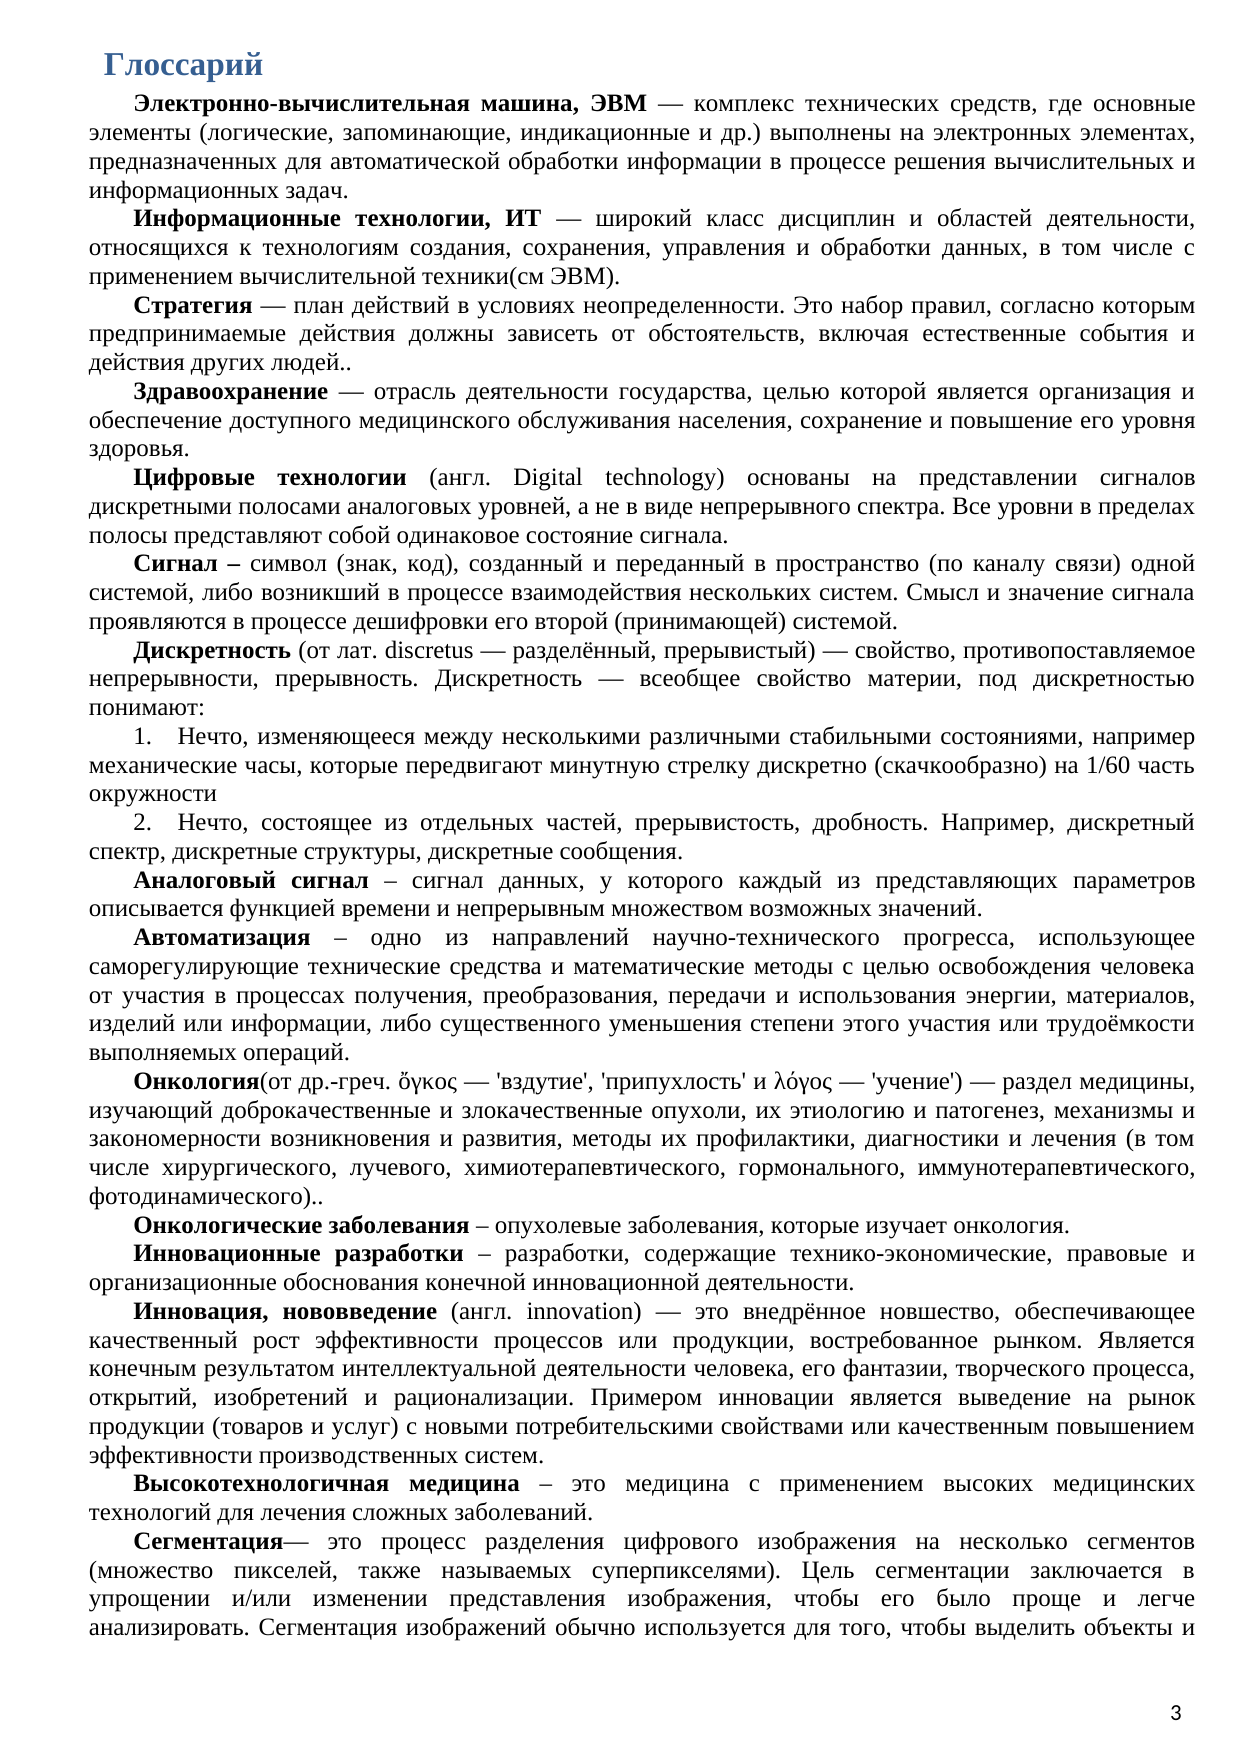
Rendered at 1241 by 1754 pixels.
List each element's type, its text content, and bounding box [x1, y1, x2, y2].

text Дискретность (от лат. discretus — разделённый, прерывистый) — свойство, противопоставляемое непрерывности, прерывность. Дискретность — всеобщее свойство материи, под дискретностью понимают: [89, 635, 1196, 721]
text Электронно-вычислительная машина, ЭВМ — комплекс технических средств, где основные элементы (логические, запоминающие, индикационные и др.) выполнены на электронных элементах, предназначенных для автоматической обработки информации в процессе решения вычислительных и информационных задач. [89, 88, 1196, 203]
text Онкология(от др.-греч. ὄγκος — 'вздутие', 'припухлость' и λόγος — 'учение') — раздел медицины, изучающий доброкачественные и злокачественные опухоли, их этиологию и патогенез, механизмы и закономерности возникновения и развития, методы их профилактики, диагностики и лечения (в том числе хирургического, лучевого, химиотерапевтического, гормонального, иммунотерапевтического, фотодинамического).. [89, 1066, 1196, 1210]
text Инновация, нововведение (англ. innovation) — это внедрённое новшество, обеспечивающее качественный рост эффективности процессов или продукции, востребованное рынком. Является конечным результатом интеллектуальной деятельности человека, его фантазии, творческого процесса, открытий, изобретений и рационализации. Примером инновации является выведение на рынок продукции (товаров и услуг) с новыми потребительскими свойствами или качественным повышением эффективности производственных систем. [89, 1296, 1196, 1468]
text Инновационные разработки – разработки, содержащие технико-экономические, правовые и организационные обоснования конечной инновационной деятельности. [89, 1238, 1196, 1296]
text Онкологические заболевания – опухолевые заболевания, которые изучает онкология. [89, 1210, 1196, 1238]
text Сигнал – символ (знак, код), созданный и переданный в пространство (по каналу связи) одной системой, либо возникший в процессе взаимодействия нескольких систем. Смысл и значение сигнала проявляются в процессе дешифровки его второй (принимающей) системой. [89, 548, 1196, 635]
text Аналоговый сигнал – сигнал данных, у которого каждый из представляющих параметров описывается функцией времени и непрерывным множеством возможных значений. [89, 865, 1196, 922]
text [89, 1526, 1196, 1641]
text Здравоохранение — отрасль деятельности государства, целью которой является организация и обеспечение доступного медицинского обслуживания населения, сохранение и повышение его уровня здоровья. [89, 376, 1196, 462]
list Нечто, состоящее из отдельных частей, прерывистость, дробность. Например, дискретный спектр, дискретные структуры, дискретные сообщения. [89, 807, 1196, 865]
text Цифровые технологии (англ. Digital technology) основаны на представлении сигналов дискретными полосами аналоговых уровней, а не в виде непрерывного спектра. Все уровни в пределах полосы представляют собой одинаковое состояние сигнала. [89, 462, 1196, 548]
list Нечто, изменяющееся между несколькими различными стабильными состояниями, например механические часы, которые передвигают минутную стрелку дискретно (скачкообразно) на 1/60 часть окружности [89, 721, 1196, 807]
text Автоматизация – одно из направлений научно-технического прогресса, использующее саморегулирующие технические средства и математические методы с целью освобождения человека от участия в процессах получения, преобразования, передачи и использования энергии, материалов, изделий или информации, либо существенного уменьшения степени этого участия или трудоёмкости выполняемых операций. [89, 922, 1196, 1066]
text Высокотехнологичная медицина – это медицина с применением высоких медицинских технологий для лечения сложных заболеваний. [89, 1468, 1196, 1526]
text Информационные технологии, ИТ — широкий класс дисциплин и областей деятельности, относящихся к технологиям создания, сохранения, управления и обработки данных, в том числе с применением вычислительной техники(см ЭВМ). [89, 203, 1196, 290]
subtitle Глоссарий [103, 44, 1196, 83]
text Стратегия — план действий в условиях неопределенности. Это набор правил, согласно которым предпринимаемые действия должны зависеть от обстоятельств, включая естественные события и действия других людей.. [89, 290, 1196, 376]
